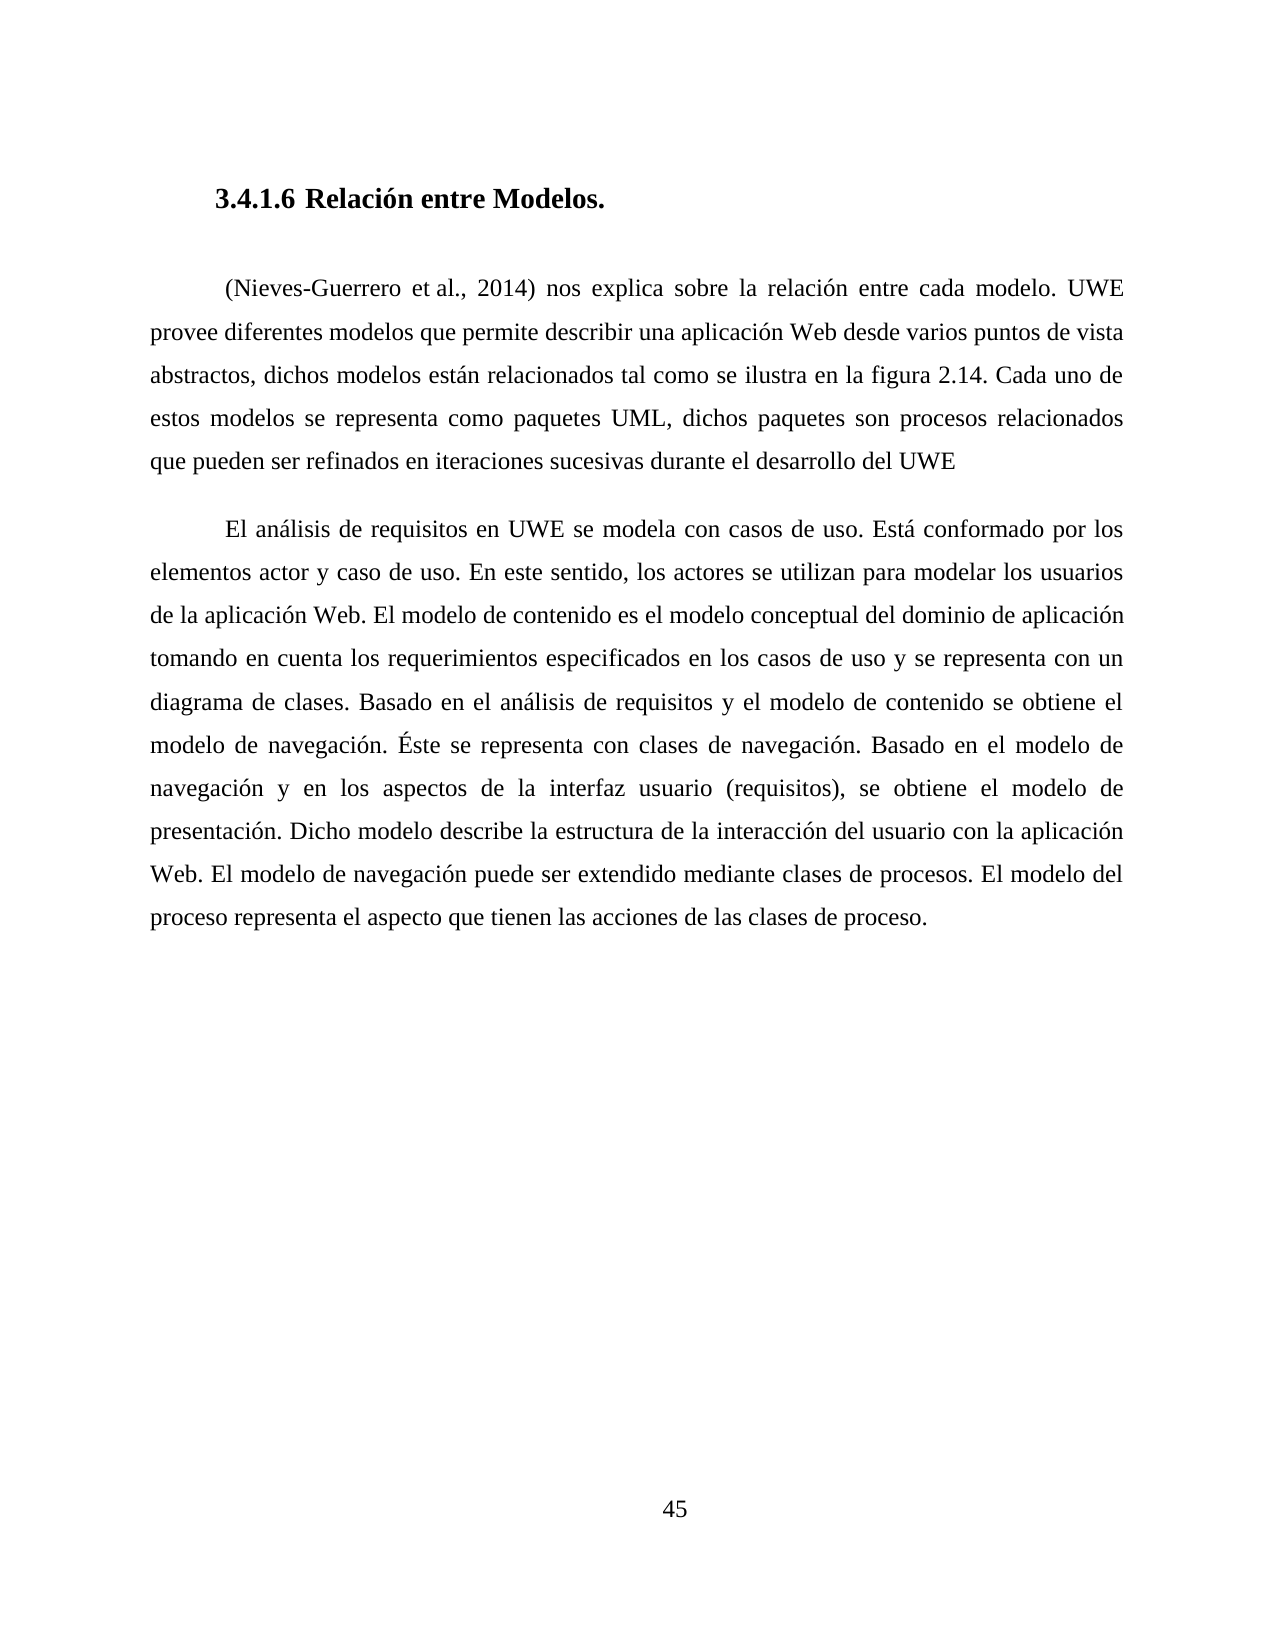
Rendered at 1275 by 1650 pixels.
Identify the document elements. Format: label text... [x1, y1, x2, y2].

subtitle Relación entre Modelos. [150, 181, 1125, 215]
text El análisis de requisitos en UWE se modela con casos de uso. Está conformado por los elementos actor y caso de uso. En este sentido, los actores se utilizan para modelar los usuarios de la aplicación Web. El modelo de contenido es el modelo conceptual del dominio de aplicación tomando en cuenta los requerimientos especificados en los casos de uso y se representa con un diagrama de clases. Basado en el análisis de requisitos y el modelo de contenido se obtiene el modelo de navegación. Éste se representa con clases de navegación. Basado en el modelo de navegación y en los aspectos de la interfaz usuario (requisitos), se obtiene el modelo de presentación. Dicho modelo describe la estructura de la interacción del usuario con la aplicación Web. El modelo de navegación puede ser extendido mediante clases de procesos. El modelo del proceso representa el aspecto que tienen las acciones de las clases de proceso. [150, 514, 1125, 931]
text (Nieves-Guerrero et al., 2014) nos explica sobre la relación entre cada modelo. UWE provee diferentes modelos que permite describir una aplicación Web desde varios puntos de vista abstractos, dichos modelos están relacionados tal como se ilustra en la figura 2.14. Cada uno de estos modelos se representa como paquetes UML, dichos paquetes son procesos relacionados que pueden ser refinados en iteraciones sucesivas durante el desarrollo del UWE [150, 273, 1125, 475]
